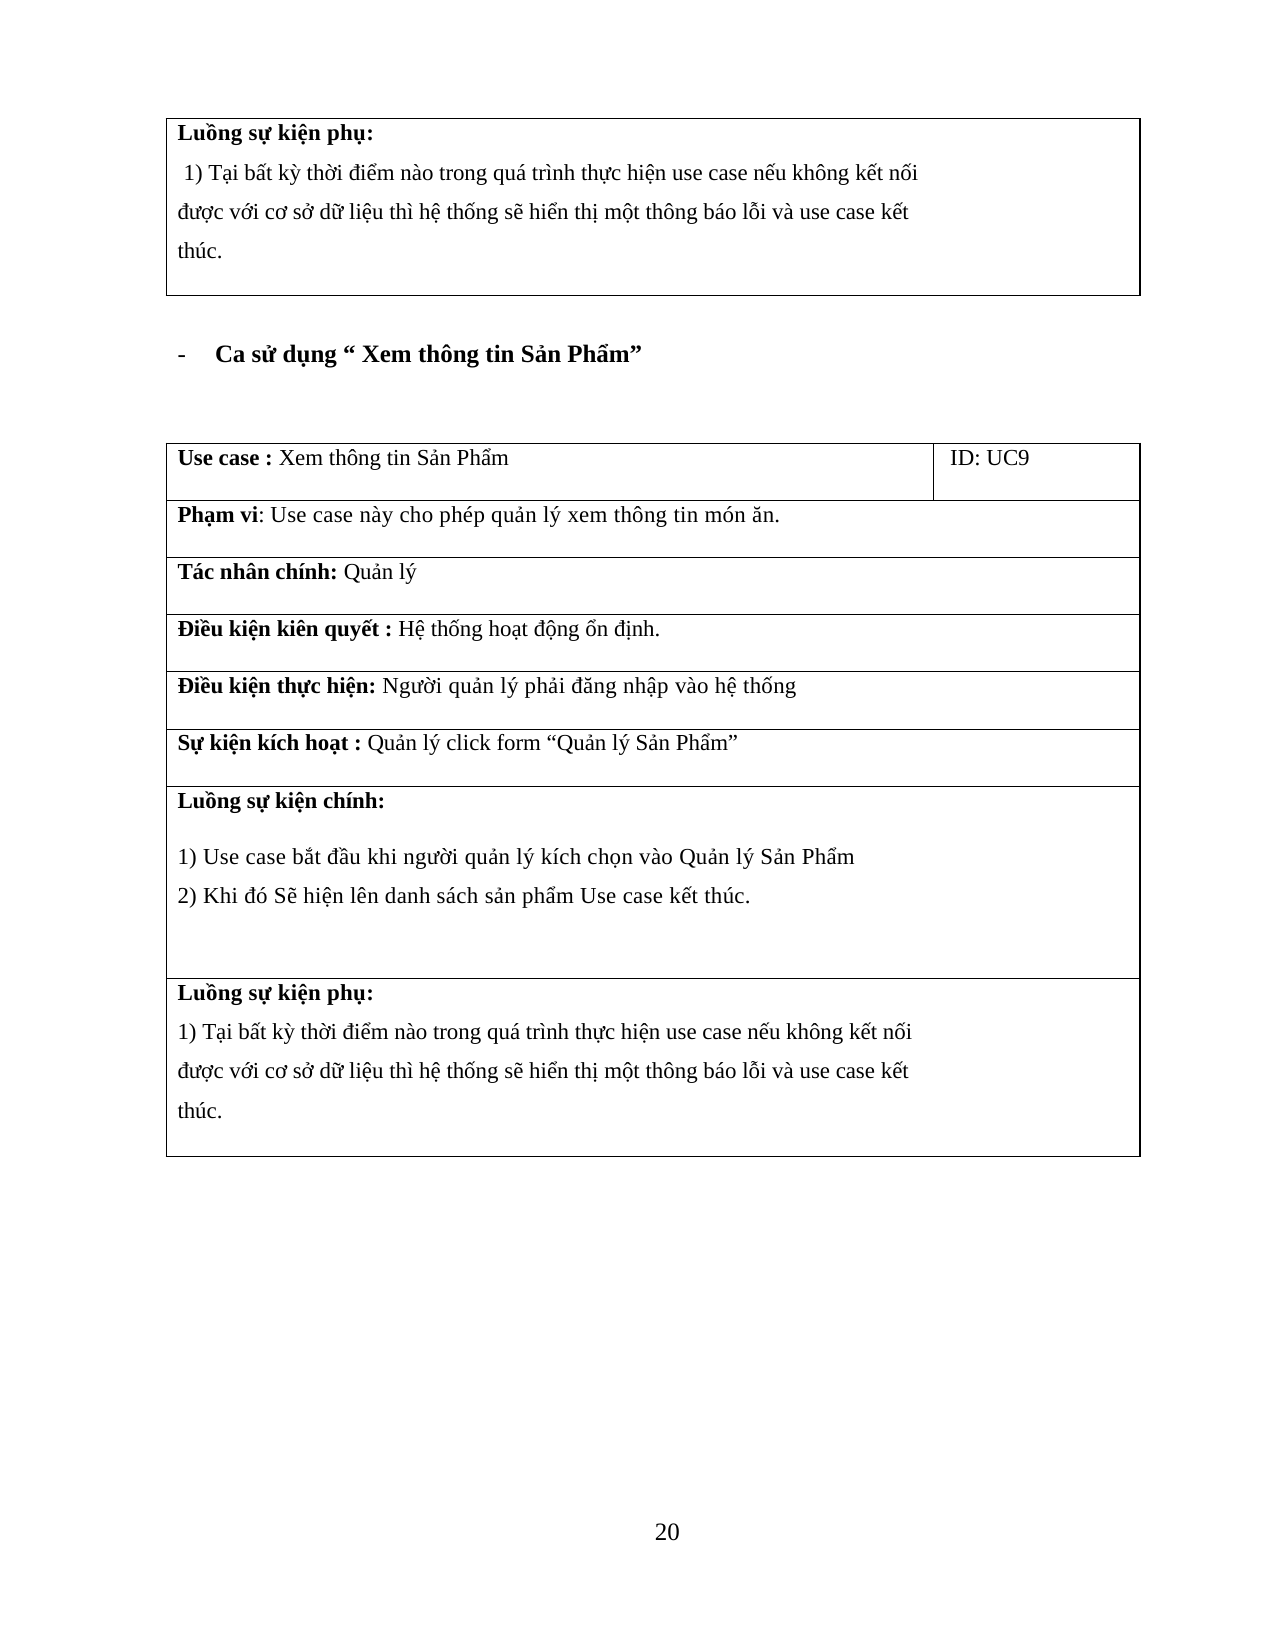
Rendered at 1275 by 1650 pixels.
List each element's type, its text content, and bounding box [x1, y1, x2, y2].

table_cell Sự kiện kích hoạt : Quản lý click form “Quản lý Sản Phẩm” [167, 730, 933, 786]
table_cell Điều kiện thực hiện: Người quản lý phải đăng nhập vào hệ thống [167, 672, 933, 728]
table_cell Luồng sự kiện phụ: 1) Tại bất kỳ thời điểm nào trong quá trình thực hiện use case nếu không kết nối được với cơ sở dữ liệu thì hệ thống sẽ hiển thị một thông báo lỗi và use case kết thúc. [167, 119, 933, 295]
list Ca sử dụng “ Xem thông tin Sản Phẩm” [177, 339, 1157, 368]
table_cell [933, 787, 1139, 978]
table_cell Phạm vi: Use case này cho phép quản lý xem thông tin món ăn. [167, 501, 933, 557]
table_cell [933, 730, 1139, 786]
table_header ID: UC9 [934, 444, 1139, 500]
table_cell Luồng sự kiện phụ: 1) Tại bất kỳ thời điểm nào trong quá trình thực hiện use case nếu không kết nối được với cơ sở dữ liệu thì hệ thống sẽ hiển thị một thông báo lỗi và use case kết thúc. [167, 979, 933, 1156]
table_cell [933, 501, 1139, 557]
table_cell Luồng sự kiện chính: 1) Use case bắt đầu khi người quản lý kích chọn vào Quản lý Sản Phẩm 2) Khi đó Sẽ hiện lên danh sách sản phẩm Use case kết thúc. [167, 787, 933, 978]
table_cell Tác nhân chính: Quản lý [167, 558, 933, 614]
table_cell [933, 558, 1139, 614]
table_header Use case : Xem thông tin Sản Phẩm [167, 444, 933, 500]
table_cell [933, 615, 1139, 671]
table_cell Điều kiện kiên quyết : Hệ thống hoạt động ổn định. [167, 615, 933, 671]
table_cell [933, 119, 1139, 295]
table_cell [933, 979, 1139, 1156]
table_cell [933, 672, 1139, 728]
